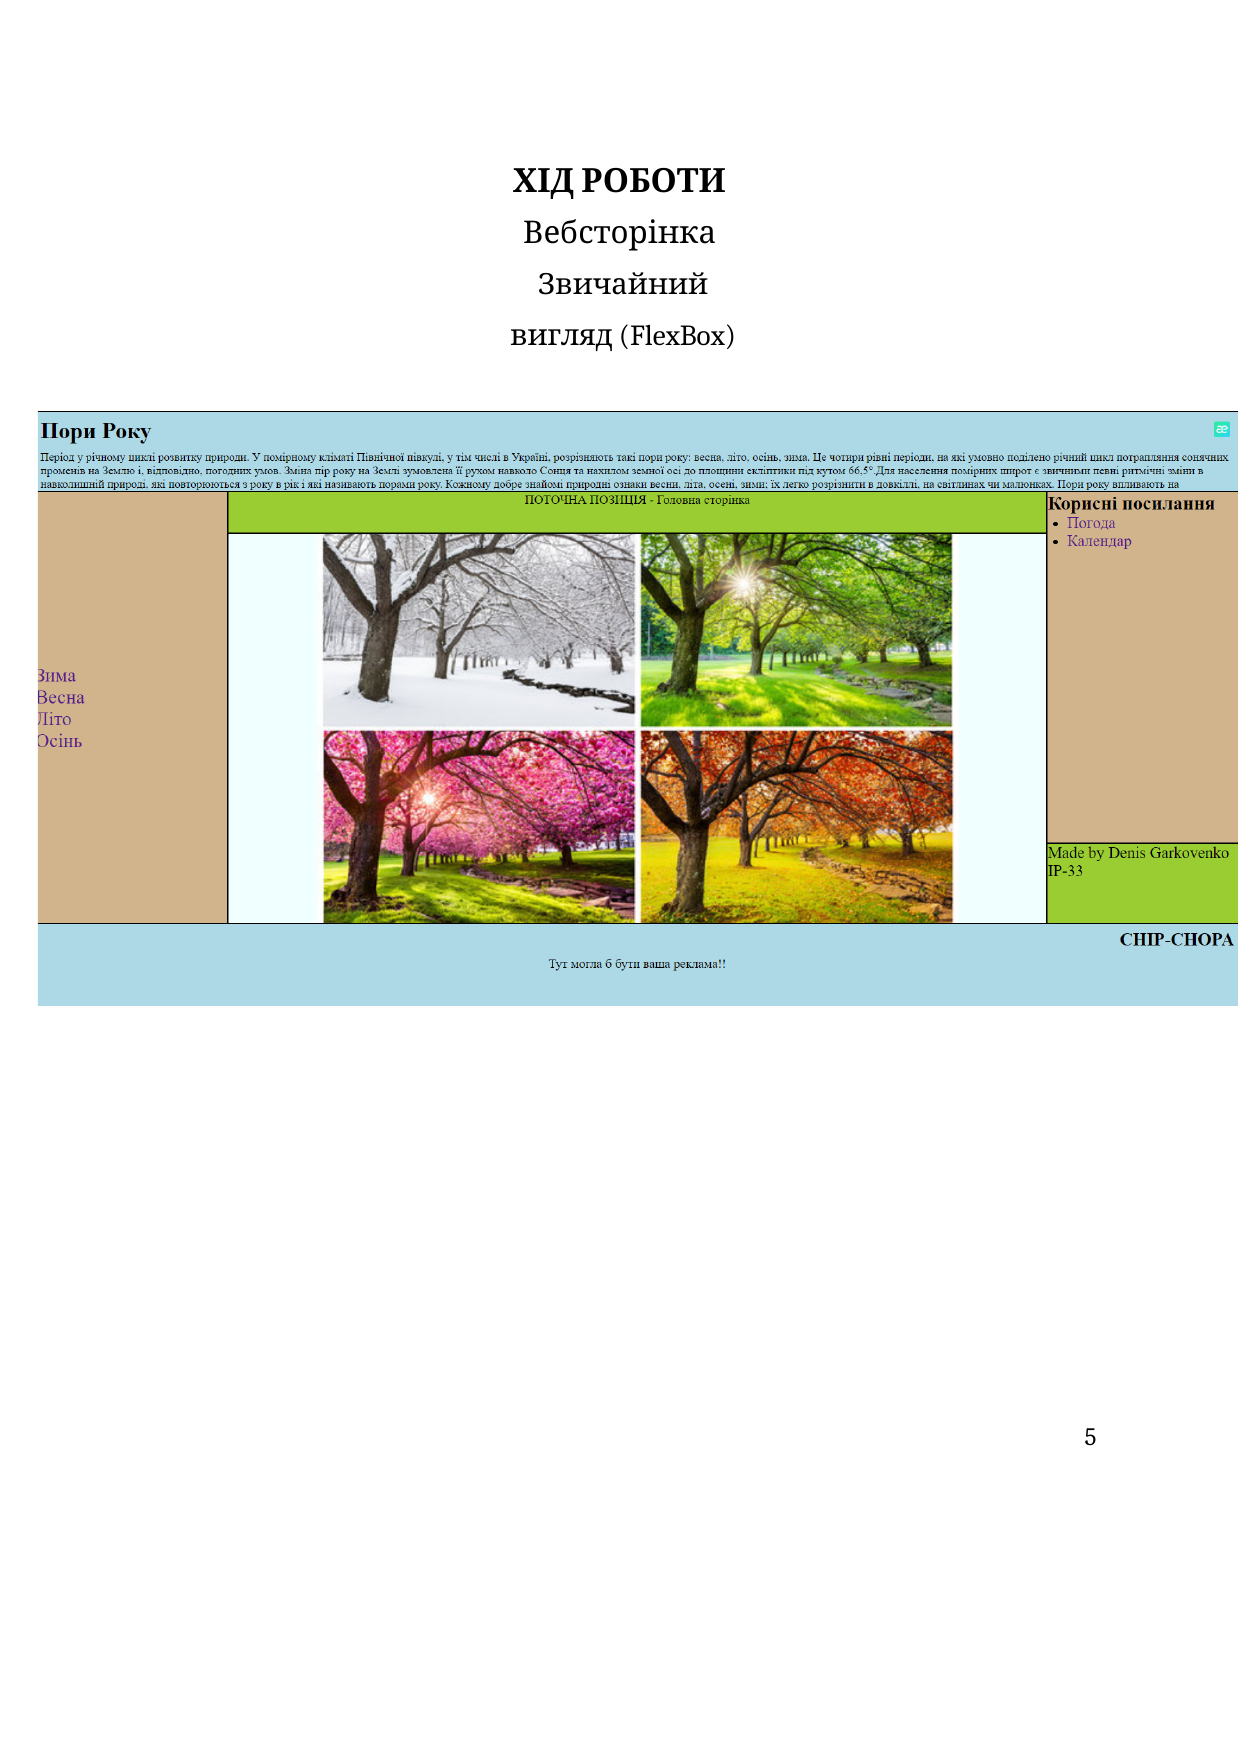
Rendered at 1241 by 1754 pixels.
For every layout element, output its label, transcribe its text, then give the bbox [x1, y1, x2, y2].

picture [37, 411, 1238, 1006]
text ХІД РОБОТИ Вебсторінка Звичайний вигляд (FlexBox) [503, 152, 743, 356]
text 5 [38, 1421, 1096, 1452]
